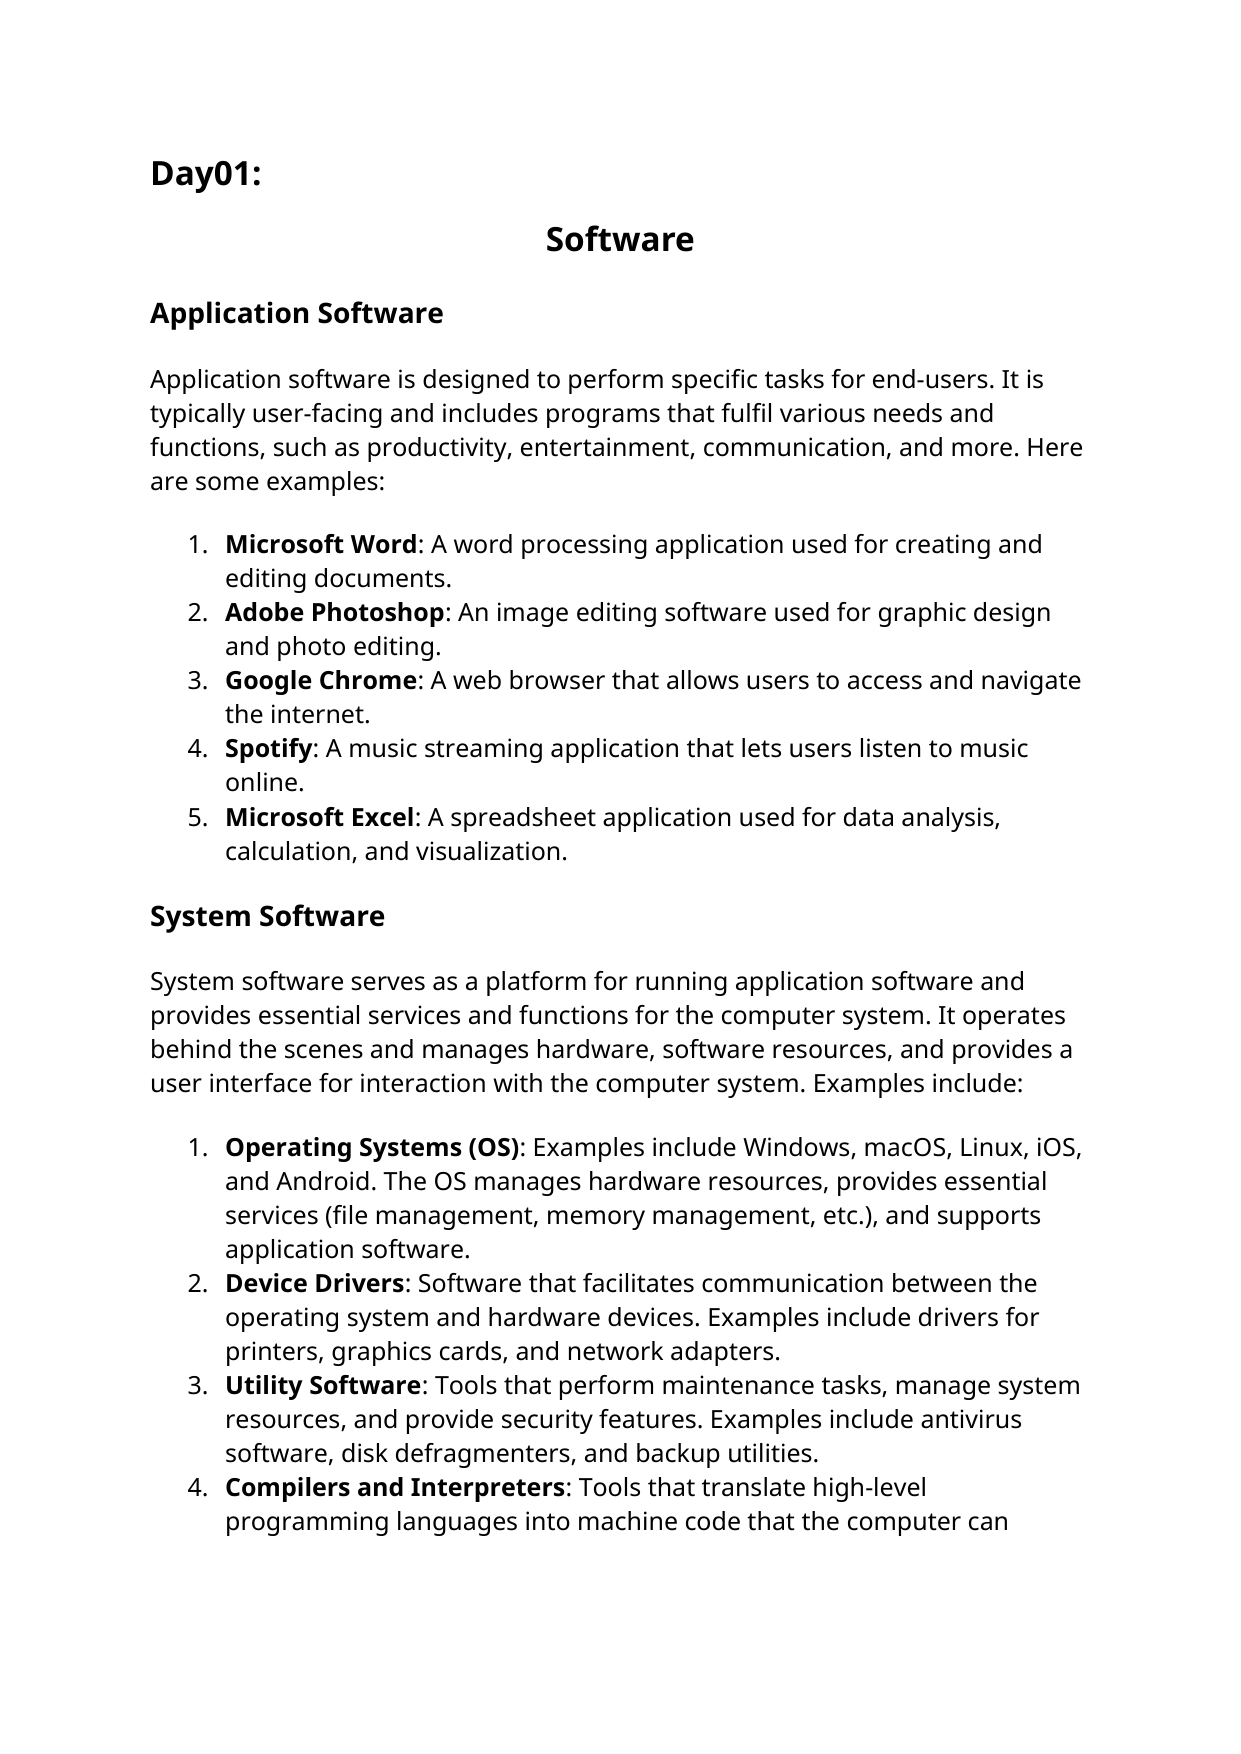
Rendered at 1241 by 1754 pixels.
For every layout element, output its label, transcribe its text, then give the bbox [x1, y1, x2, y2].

text Application Software [150, 294, 1090, 332]
text System software serves as a platform for running application software and provides essential services and functions for the computer system. It operates behind the scenes and manages hardware, software resources, and provides a user interface for interaction with the computer system. Examples include: [150, 964, 1090, 1100]
list Operating Systems (OS): Examples include Windows, macOS, Linux, iOS, and Android. The OS manages hardware resources, provides essential services (file management, memory management, etc.), and supports application software. [187, 1129, 1090, 1266]
list Spotify: A music streaming application that lets users listen to music online. [187, 731, 1090, 799]
list Microsoft Excel: A spreadsheet application used for data analysis, calculation, and visualization. [187, 799, 1090, 867]
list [187, 1470, 1090, 1538]
list Device Drivers: Software that facilitates communication between the operating system and hardware devices. Examples include drivers for printers, graphics cards, and network adapters. [187, 1266, 1090, 1368]
list Utility Software: Tools that perform maintenance tasks, manage system resources, and provide security features. Examples include antivirus software, disk defragmenters, and backup utilities. [187, 1368, 1090, 1470]
list Microsoft Word: A word processing application used for creating and editing documents. [187, 527, 1090, 595]
list Google Chrome: A web browser that allows users to access and navigate the internet. [187, 663, 1090, 731]
text Day01: [150, 150, 1090, 195]
list Adobe Photoshop: An image editing software used for graphic design and photo editing. [187, 595, 1090, 663]
text System Software [150, 896, 1090, 935]
text Application software is designed to perform specific tasks for end-users. It is typically user-facing and includes programs that fulfil various needs and functions, such as productivity, entertainment, communication, and more. Here are some examples: [150, 361, 1090, 497]
text Software [150, 216, 1090, 261]
